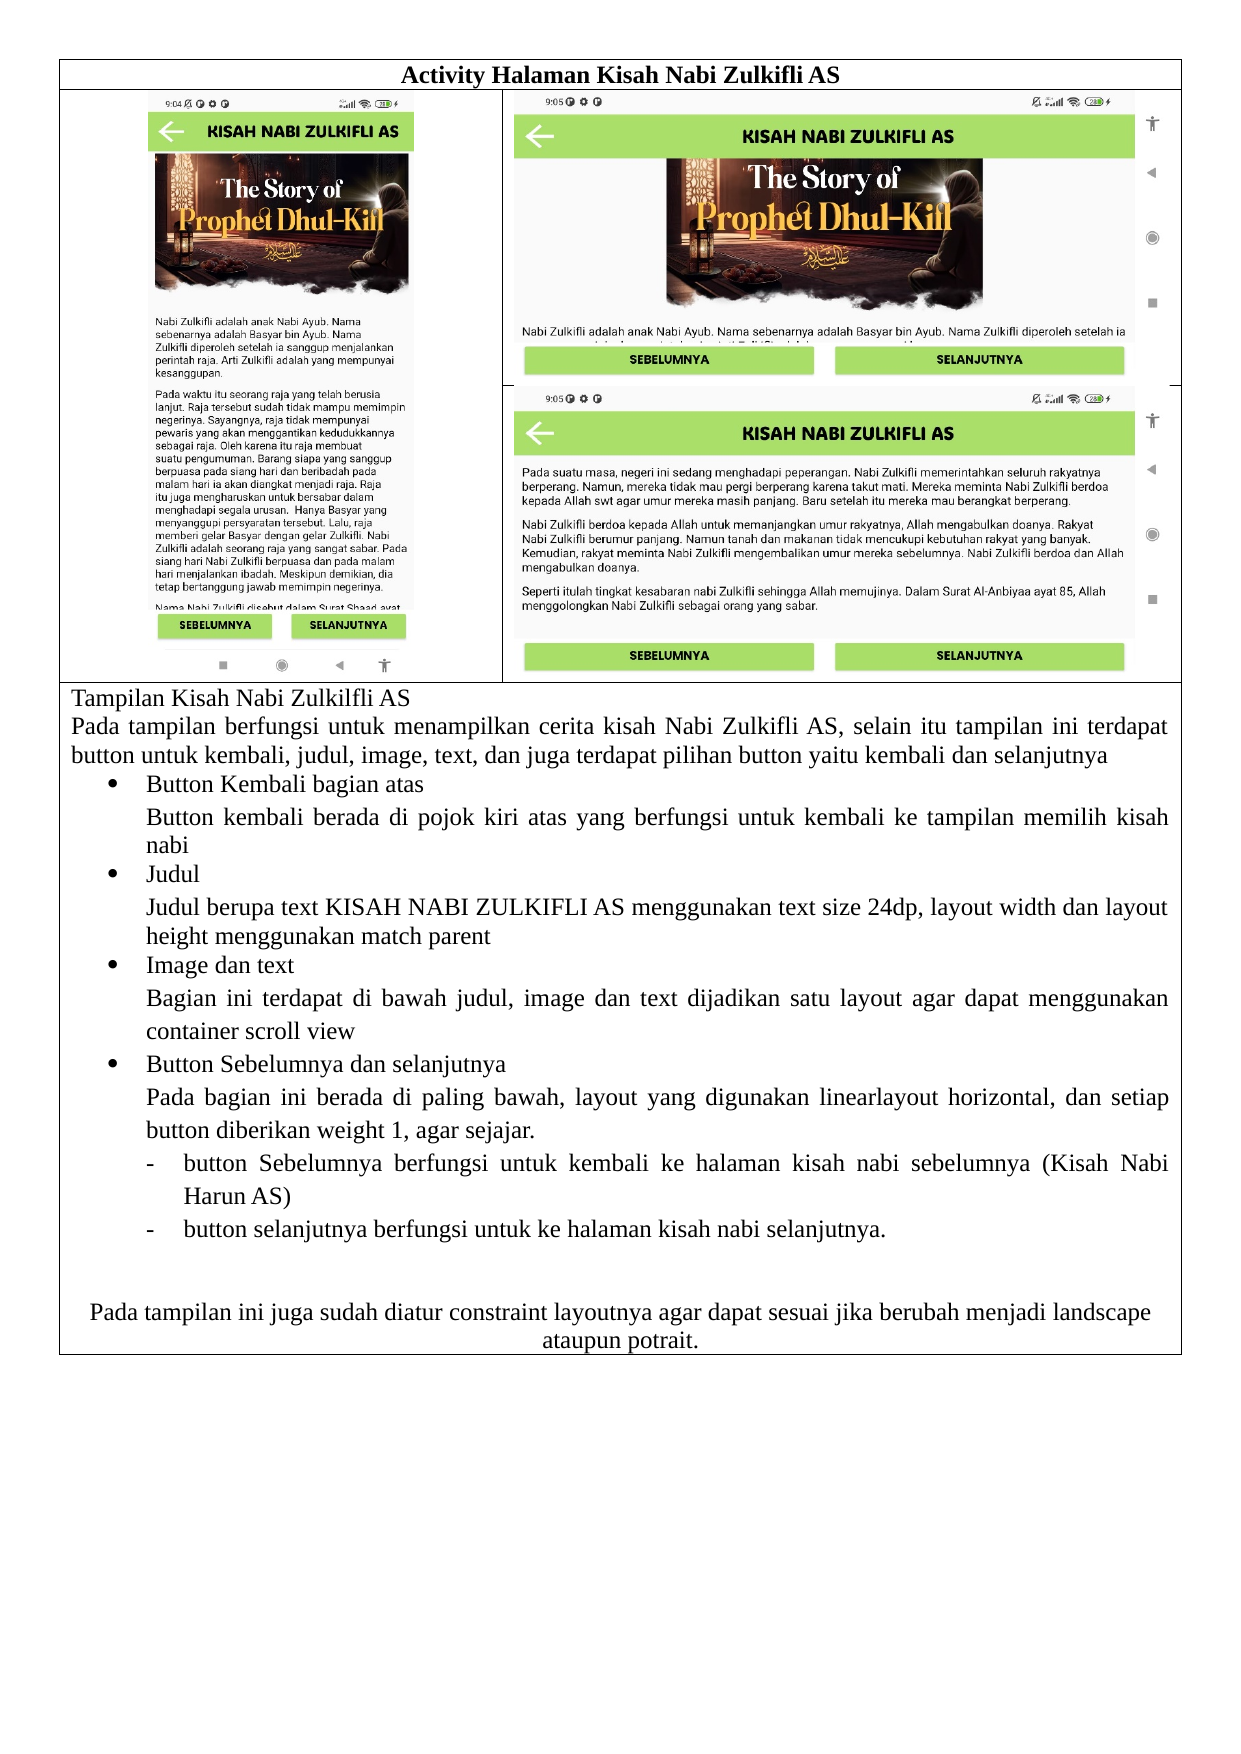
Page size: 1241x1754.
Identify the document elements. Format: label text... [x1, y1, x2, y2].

table_cell [503, 386, 514, 682]
table_header Activity Halaman Kisah Nabi Zulkifli AS [60, 60, 1181, 89]
picture [148, 90, 414, 681]
table_cell [60, 90, 502, 682]
picture [514, 90, 1170, 682]
table_cell [1170, 90, 1181, 385]
table_cell [503, 90, 514, 385]
table_cell Tampilan Kisah Nabi Zulkilfli AS Pada tampilan berfungsi untuk menampilkan cerita kisah Nabi Zulkifli AS, selain itu tampilan ini terdapat button untuk kembali, judul, image, text, dan juga terdapat pilihan button yaitu kembali dan selanjutnya Button Kembali bagian atas Button kembali berada di pojok kiri atas yang berfungsi untuk kembali ke tampilan memilih kisah nabi Judul Judul berupa text KISAH NABI ZULKIFLI AS menggunakan text size 24dp, layout width dan layout height menggunakan match parent Image dan text Bagian ini terdapat di bawah judul, image dan text dijadikan satu layout agar dapat menggunakan container scroll view Button Sebelumnya dan selanjutnya Pada bagian ini berada di paling bawah, layout yang digunakan linearlayout horizontal, dan setiap button diberikan weight 1, agar sejajar. button Sebelumnya berfungsi untuk kembali ke halaman kisah nabi sebelumnya (Kisah Nabi Harun AS) button selanjutnya berfungsi untuk ke halaman kisah nabi selanjutnya. Pada tampilan ini juga sudah diatur constraint layoutnya agar dapat sesuai jika berubah menjadi landscape ataupun potrait. [60, 683, 1181, 1354]
table_cell [1170, 386, 1181, 682]
